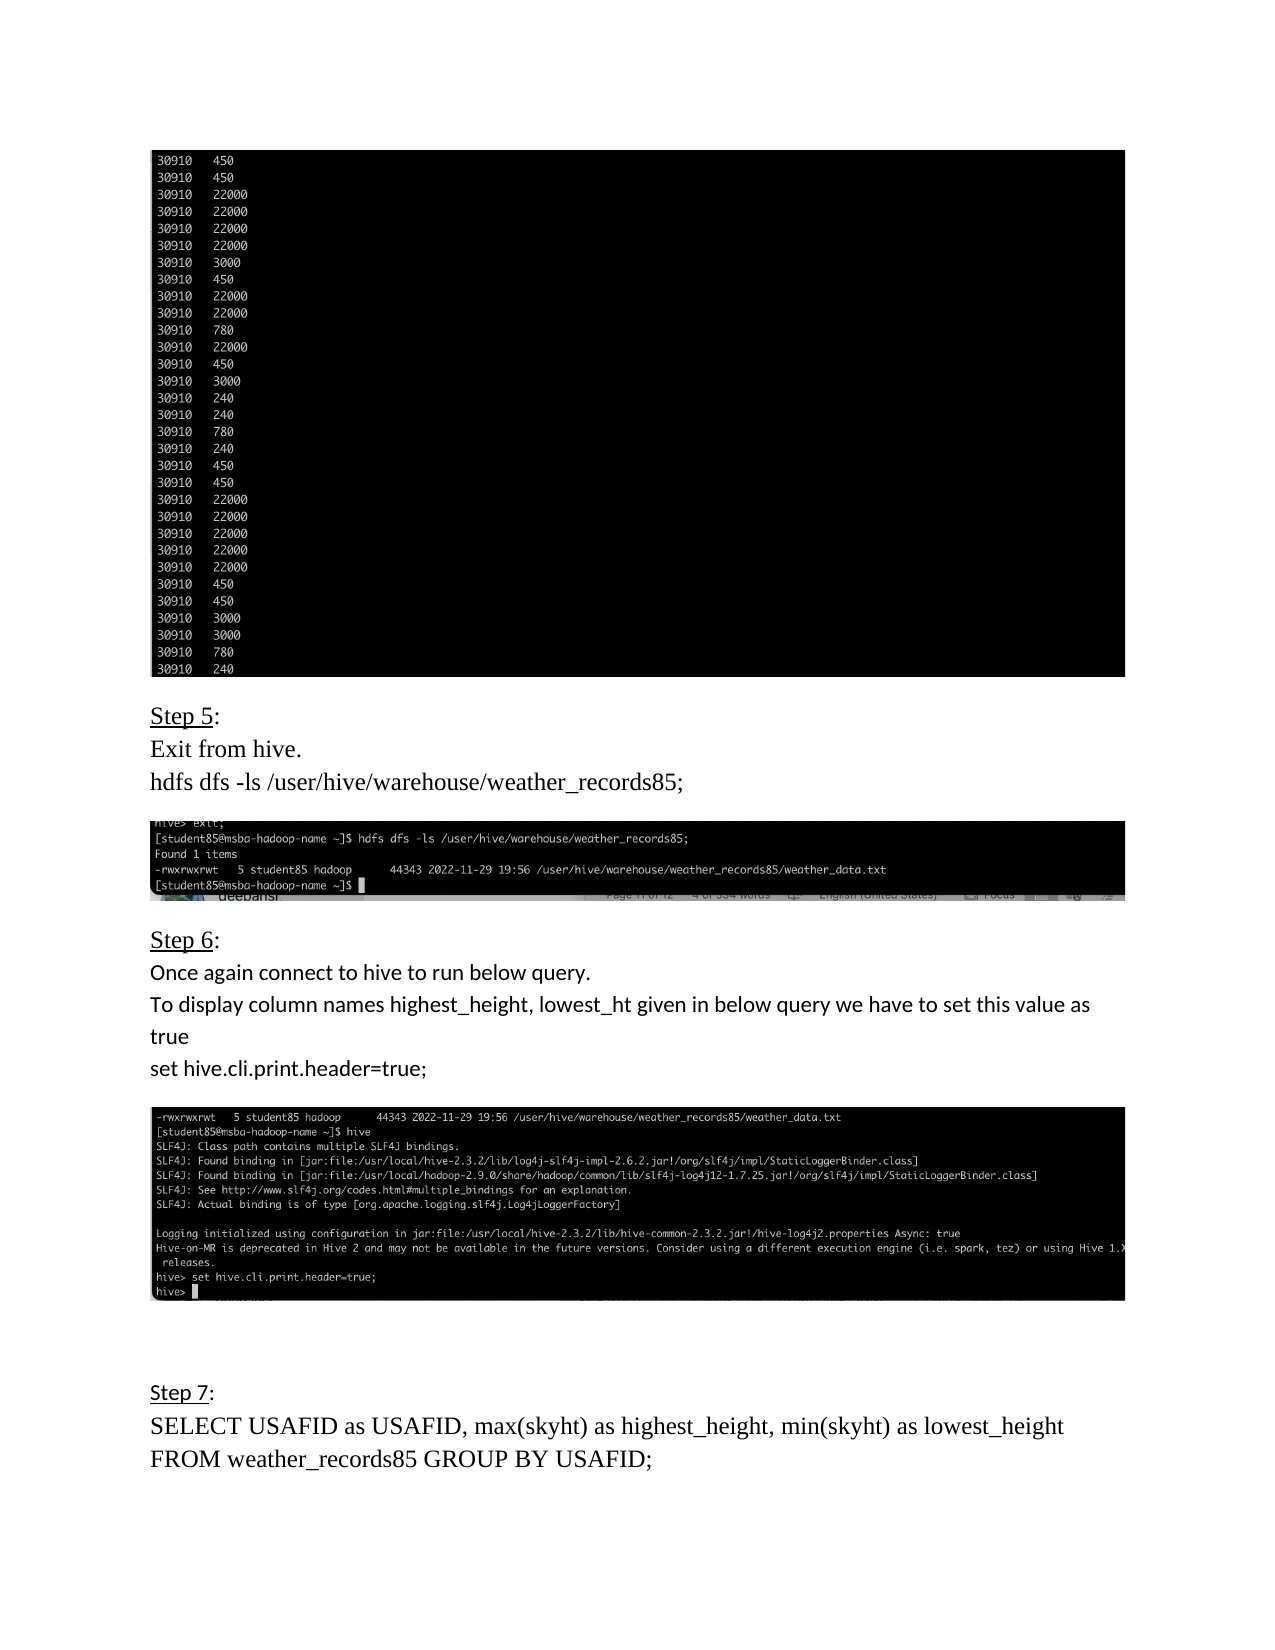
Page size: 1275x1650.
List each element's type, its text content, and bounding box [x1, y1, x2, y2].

picture [150, 1107, 1125, 1301]
text Step 7: SELECT USAFID as USAFID, max(skyht) as highest_height, min(skyht) as lowest_height FROM weather_records85 GROUP BY USAFID; [150, 1378, 1125, 1473]
text Step 5: Exit from hive. hdfs dfs -ls /user/hive/warehouse/weather_records85; [150, 701, 1125, 796]
picture [150, 821, 1125, 901]
text Step 6: Once again connect to hive to run below query. To display column names highest_height, lowest_ht given in below query we have to set this value as true set hive.cli.print.header=true; [150, 925, 1125, 1083]
picture [150, 150, 1125, 677]
